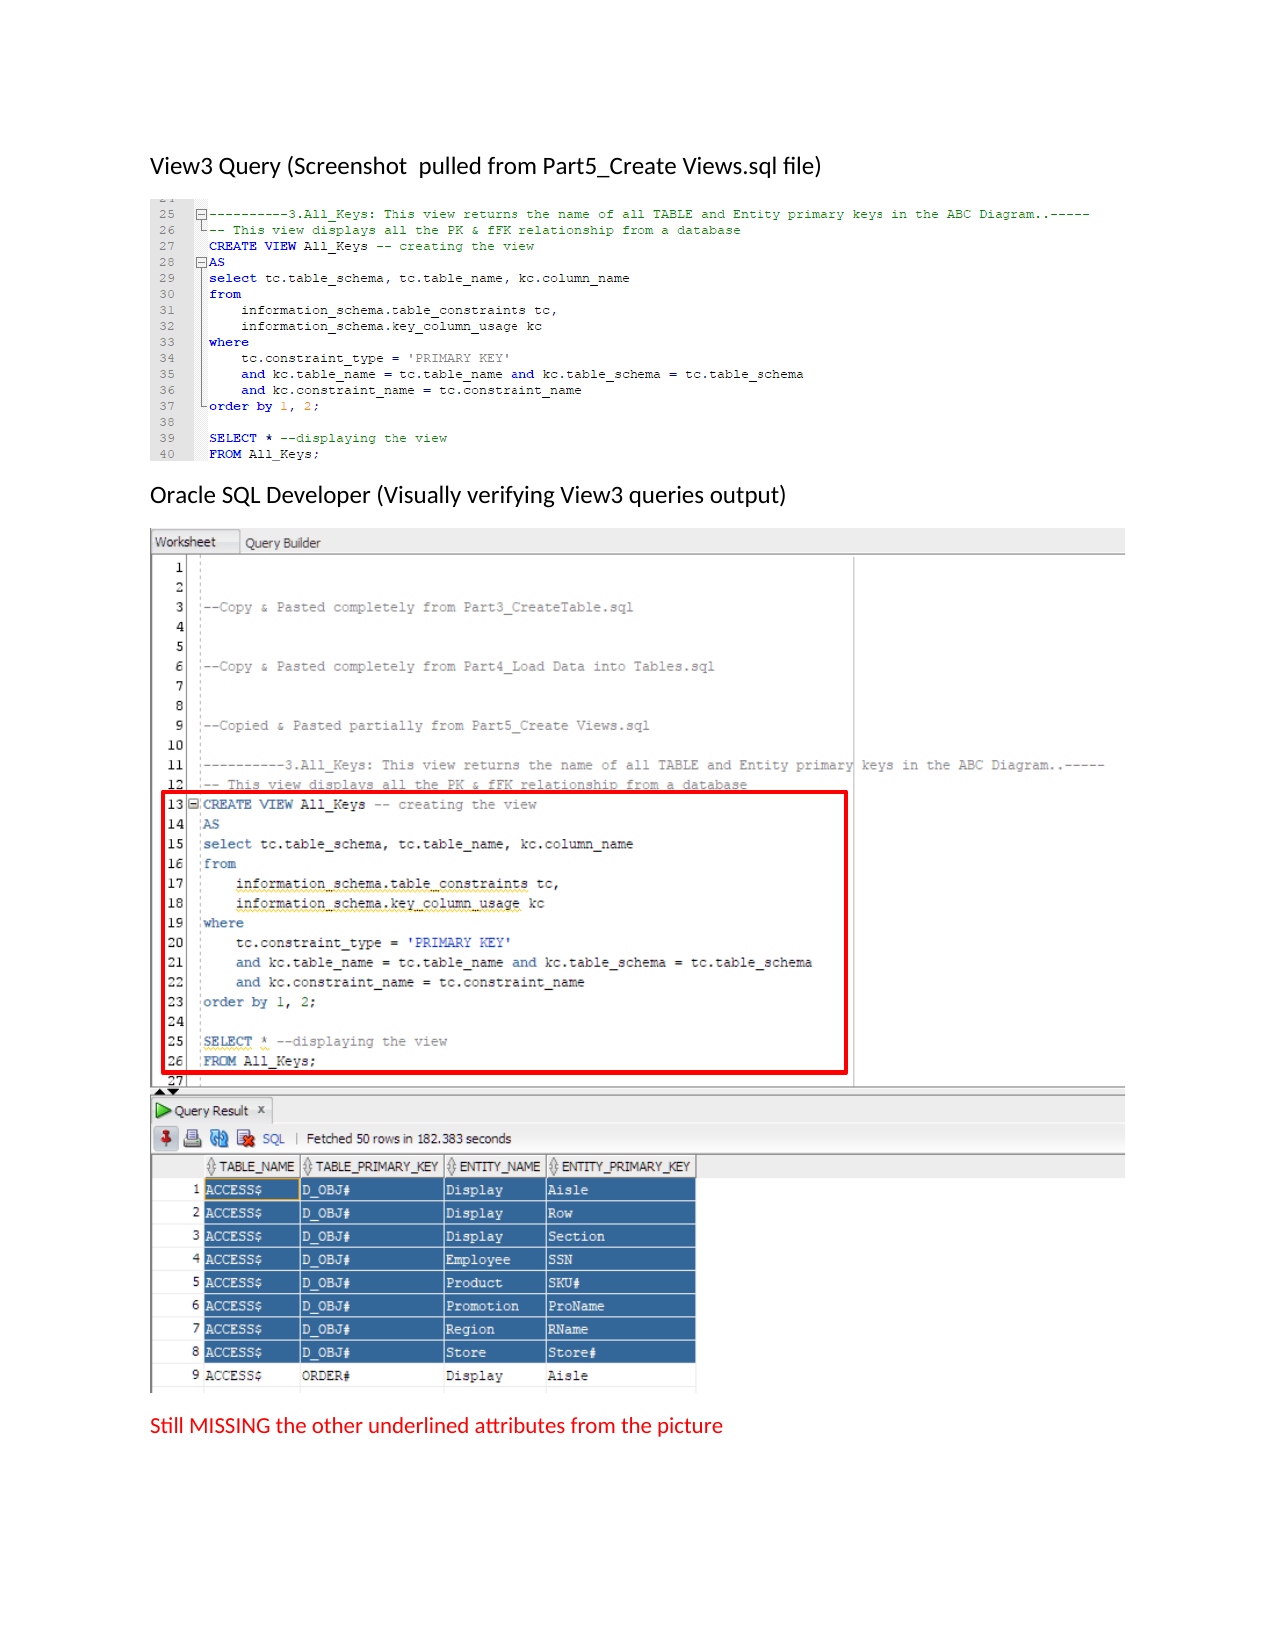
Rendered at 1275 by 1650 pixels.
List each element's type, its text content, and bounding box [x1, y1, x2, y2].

text Still MISSING the other underlined attributes from the picture [150, 1411, 1125, 1439]
picture [150, 528, 1125, 1393]
picture [150, 199, 1125, 461]
text Oracle SQL Developer (Visually verifying View3 queries output) [150, 479, 1125, 509]
text View3 Query (Screenshot pulled from Part5_Create Views.sql file) [150, 150, 1125, 181]
